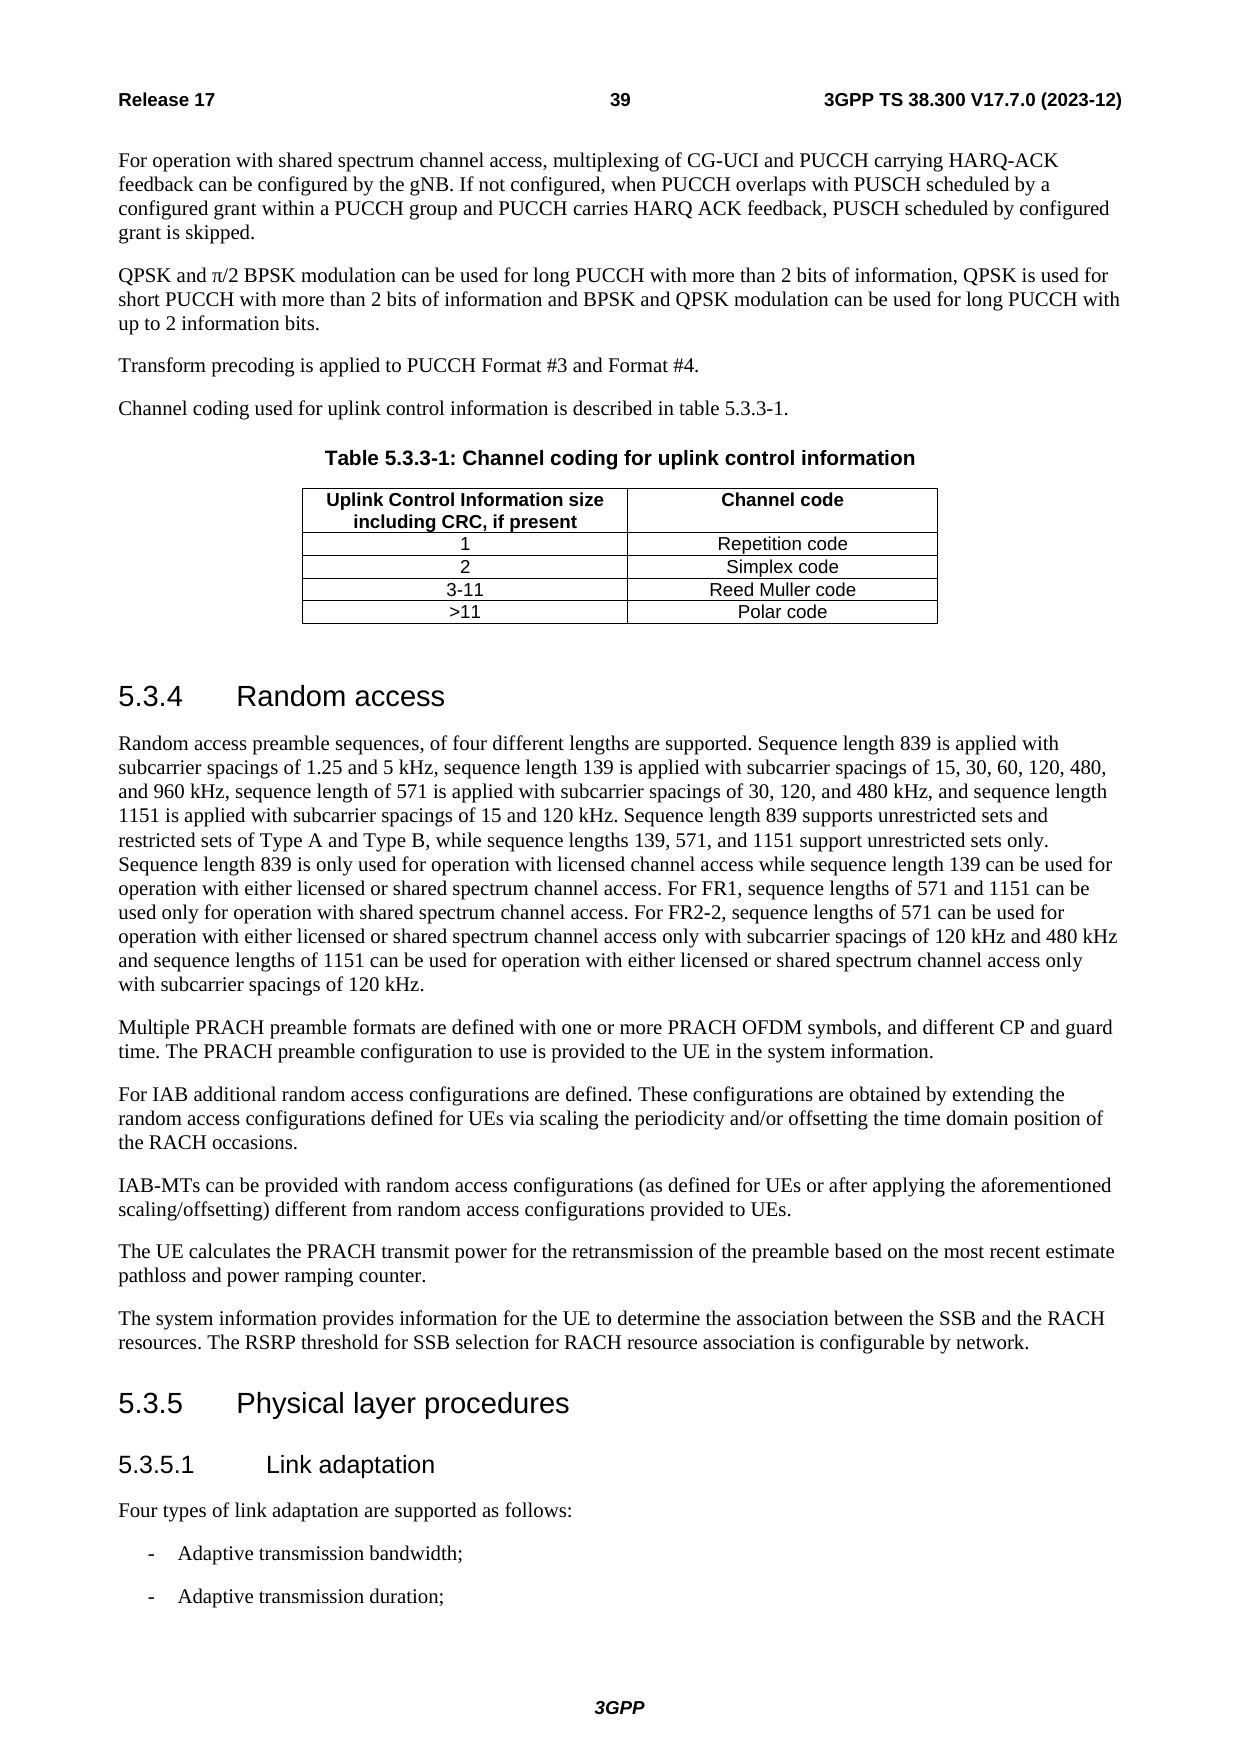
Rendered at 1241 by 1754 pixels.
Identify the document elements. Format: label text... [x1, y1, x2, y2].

text Channel coding used for uplink control information is described in table 5.3.3-1. [118, 396, 1122, 420]
text The system information provides information for the UE to determine the association between the SSB and the RACH resources. The RSRP threshold for SSB selection for RACH resource association is configurable by network. [118, 1306, 1122, 1354]
subtitle 5.3.5.1 Link adaptation [118, 1450, 1122, 1479]
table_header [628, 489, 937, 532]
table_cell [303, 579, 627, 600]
text - Adaptive transmission bandwidth; [148, 1541, 1122, 1565]
text - Adaptive transmission duration; [148, 1583, 1122, 1608]
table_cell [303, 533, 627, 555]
text Random access preamble sequences, of four different lengths are supported. Sequence length 839 is applied with subcarrier spacings of 1.25 and 5 kHz, sequence length 139 is applied with subcarrier spacings of 15, 30, 60, 120, 480, and 960 kHz, sequence length of 571 is applied with subcarrier spacings of 30, 120, and 480 kHz, and sequence length 1151 is applied with subcarrier spacings of 15 and 120 kHz. Sequence length 839 supports unrestricted sets and restricted sets of Type A and Type B, while sequence lengths 139, 571, and 1151 support unrestricted sets only. Sequence length 839 is only used for operation with licensed channel access while sequence length 139 can be used for operation with either licensed or shared spectrum channel access. For FR1, sequence lengths of 571 and 1151 can be used only for operation with shared spectrum channel access. For FR2-2, sequence lengths of 571 can be used for operation with either licensed or shared spectrum channel access only with subcarrier spacings of 120 kHz and 480 kHz and sequence lengths of 1151 can be used for operation with either licensed or shared spectrum channel access only with subcarrier spacings of 120 kHz. [118, 731, 1122, 996]
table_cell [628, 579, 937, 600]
text QPSK and π/2 BPSK modulation can be used for long PUCCH with more than 2 bits of information, QPSK is used for short PUCCH with more than 2 bits of information and BPSK and QPSK modulation can be used for long PUCCH with up to 2 information bits. [118, 262, 1122, 335]
text Multiple PRACH preamble formats are defined with one or more PRACH OFDM symbols, and different CP and guard time. The PRACH preamble configuration to use is provided to the UE in the system information. [118, 1015, 1122, 1063]
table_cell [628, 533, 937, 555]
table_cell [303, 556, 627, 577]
text For operation with shared spectrum channel access, multiplexing of CG-UCI and PUCCH carrying HARQ-ACK feedback can be configured by the gNB. If not configured, when PUCCH overlaps with PUSCH scheduled by a configured grant within a PUCCH group and PUCCH carries HARQ ACK feedback, PUSCH scheduled by configured grant is skipped. [118, 147, 1122, 244]
subtitle 5.3.5 Physical layer procedures [118, 1386, 1122, 1419]
text Four types of link adaptation are supported as follows: [118, 1498, 1122, 1522]
text Table 5.3.3-1: Channel coding for uplink control information [118, 445, 1122, 469]
subtitle 5.3.4 Random access [118, 679, 1122, 712]
text For IAB additional random access configurations are defined. These configurations are obtained by extending the random access configurations defined for UEs via scaling the periodicity and/or offsetting the time domain position of the RACH occasions. [118, 1082, 1122, 1154]
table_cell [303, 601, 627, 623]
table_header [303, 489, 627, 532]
text The UE calculates the PRACH transmit power for the retransmission of the preamble based on the most recent estimate pathloss and power ramping counter. [118, 1239, 1122, 1287]
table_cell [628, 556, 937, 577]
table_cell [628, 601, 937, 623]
text Transform precoding is applied to PUCCH Format #3 and Format #4. [118, 353, 1122, 377]
text IAB-MTs can be provided with random access configurations (as defined for UEs or after applying the aforementioned scaling/offsetting) different from random access configurations provided to UEs. [118, 1172, 1122, 1221]
